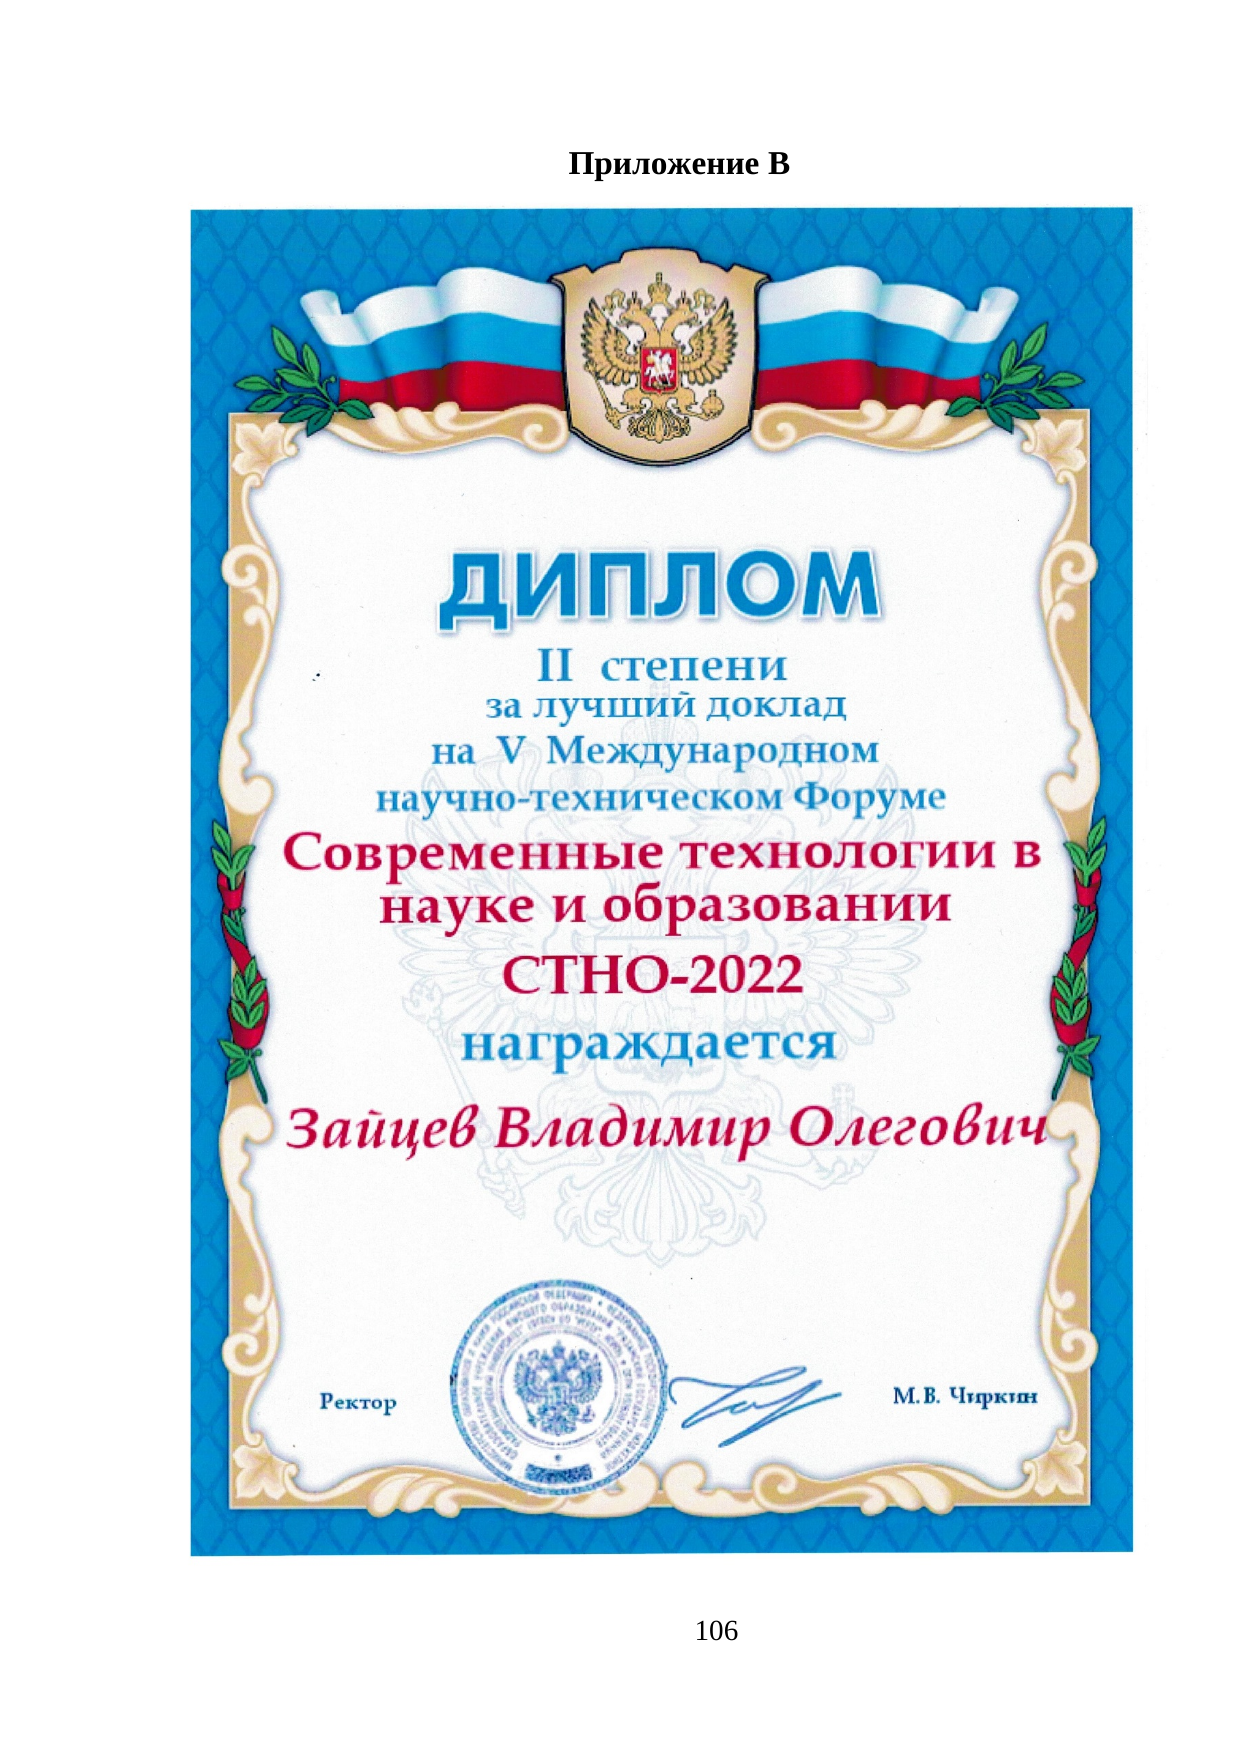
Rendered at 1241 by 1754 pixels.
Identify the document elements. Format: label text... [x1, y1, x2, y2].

subtitle Приложение В [177, 143, 1181, 181]
picture [177, 191, 1182, 1572]
